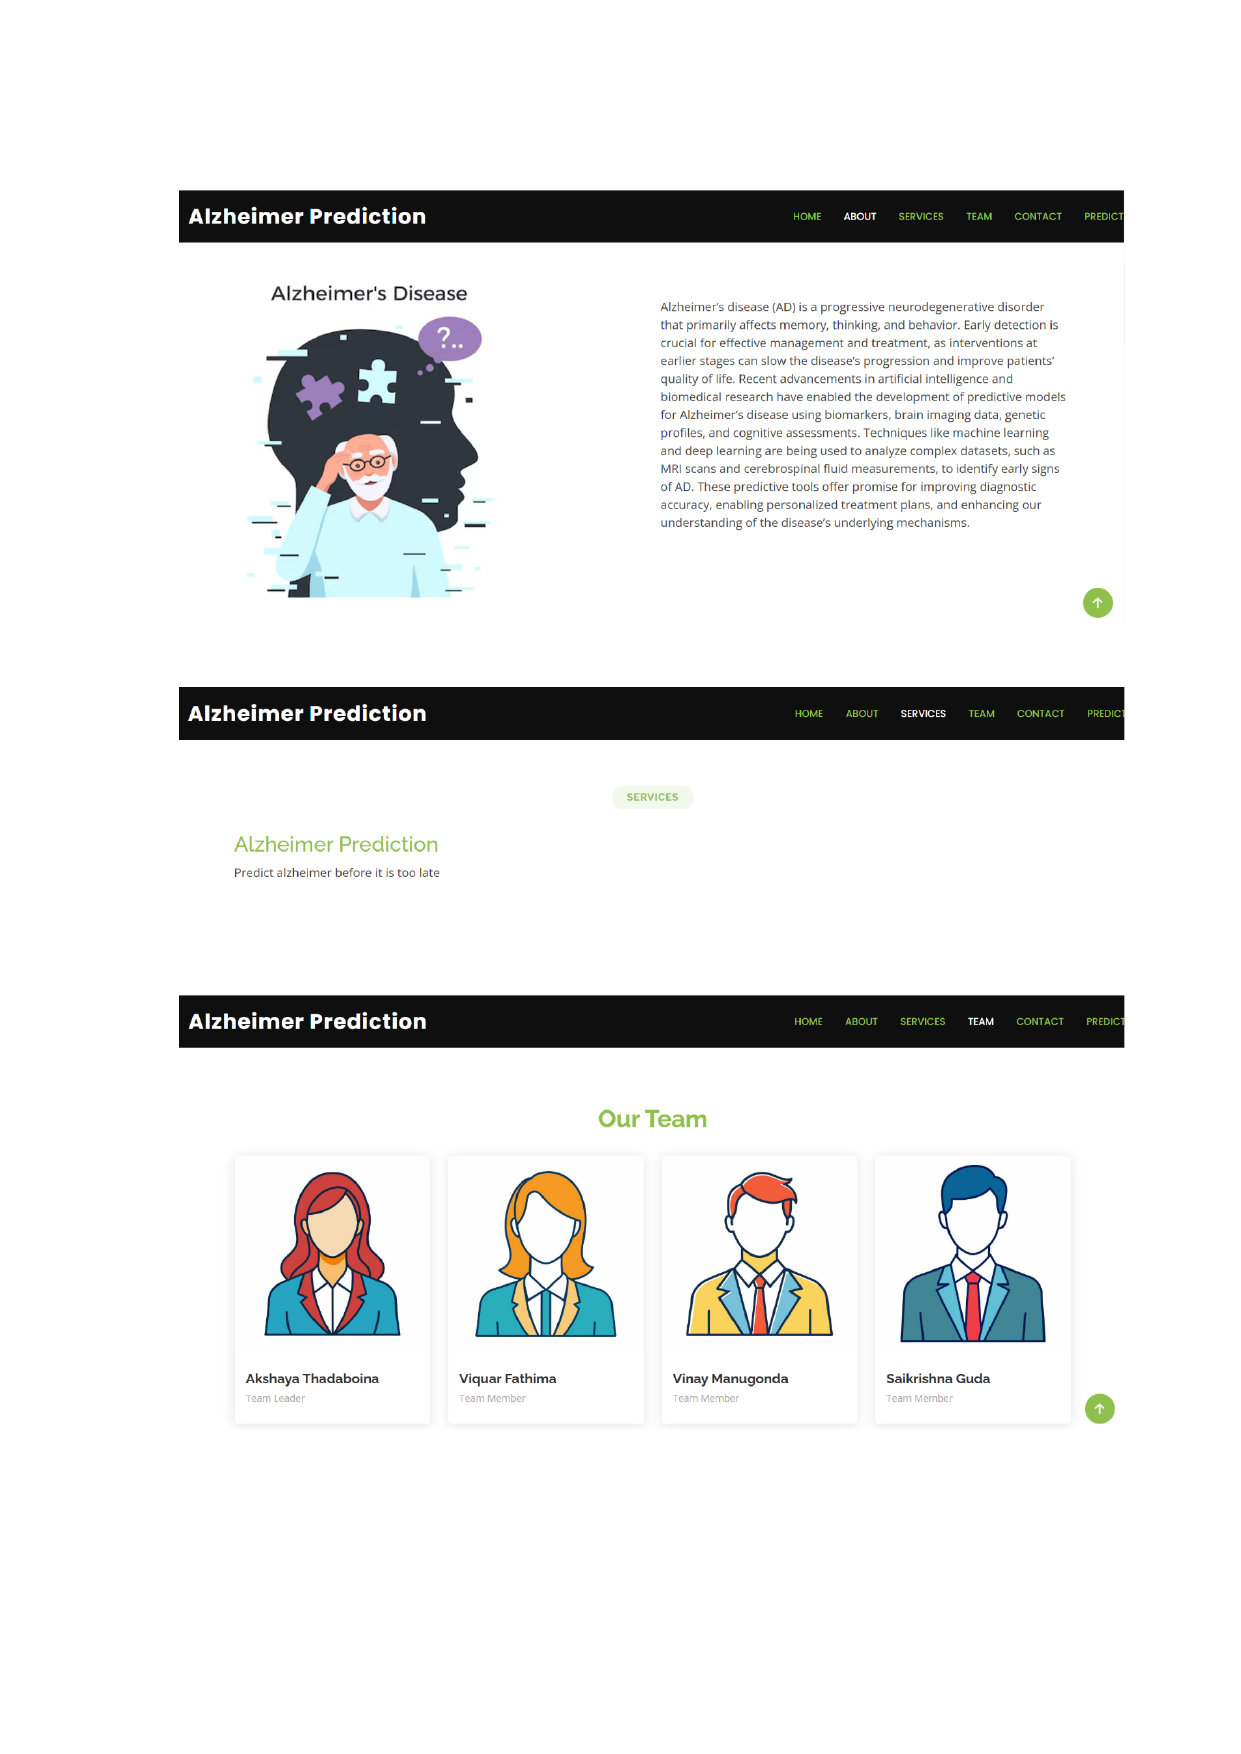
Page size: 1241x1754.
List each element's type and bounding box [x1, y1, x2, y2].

picture [179, 995, 1125, 1430]
picture [179, 190, 1125, 621]
picture [179, 687, 1125, 952]
